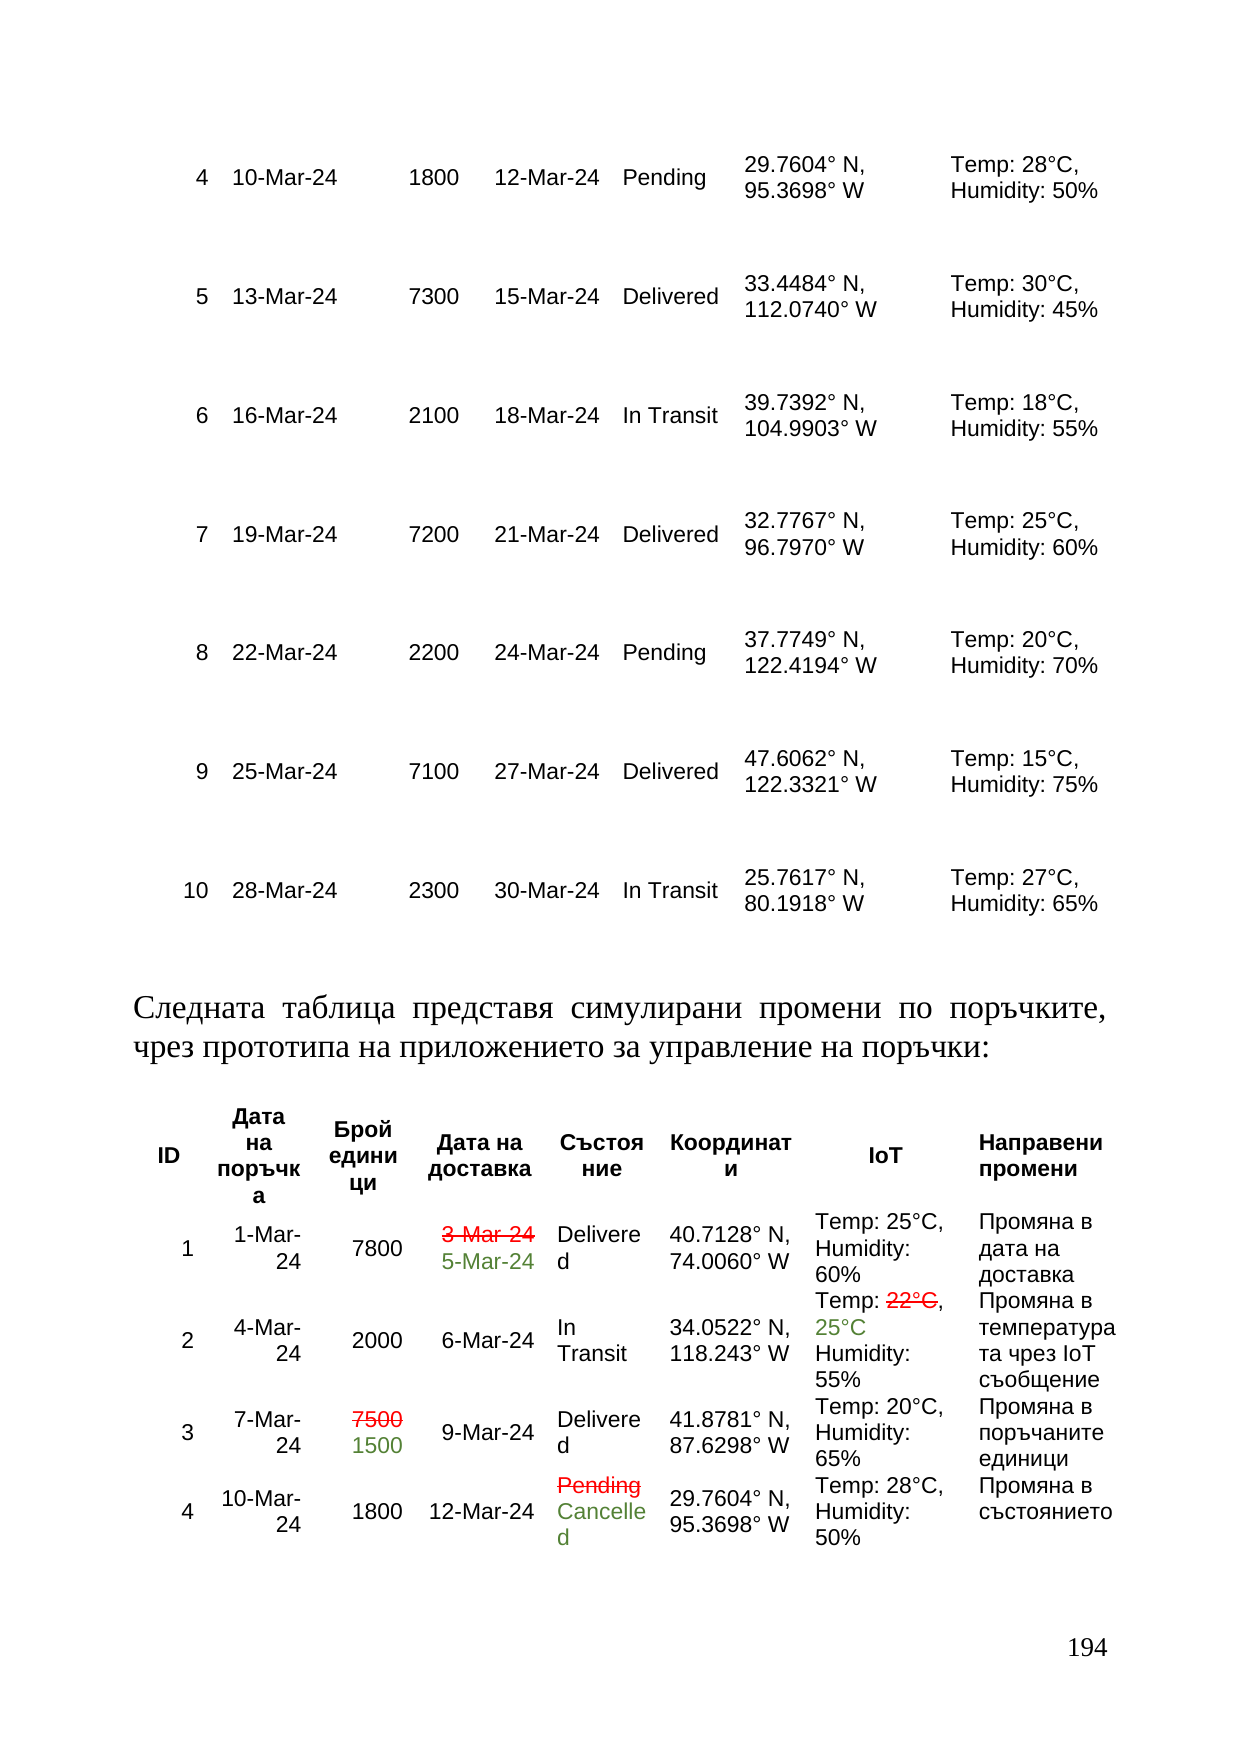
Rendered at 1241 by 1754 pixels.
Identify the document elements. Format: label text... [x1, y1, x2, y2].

table_header Направени промени [967, 1103, 1131, 1208]
table_header Дата на поръчка [205, 1103, 312, 1208]
table_cell Delivered [611, 474, 733, 593]
table_cell Temp: 20°C, Humidity: 70% [939, 593, 1136, 712]
table_cell 28-Mar-24 [220, 831, 349, 949]
table_cell 3 [133, 1393, 205, 1472]
table_cell Pending Cancelled [546, 1472, 658, 1551]
table_cell 1800 [349, 118, 470, 237]
table_cell 2300 [349, 831, 470, 949]
table_cell 7800 [312, 1208, 414, 1287]
table_cell Temp: 25°C, Humidity: 60% [804, 1208, 967, 1287]
table_cell 7 [133, 474, 219, 593]
table_cell Pending [611, 593, 733, 712]
table_cell 7200 [349, 474, 470, 593]
table_header Брой единици [312, 1103, 414, 1208]
table_cell Промяна в поръчаните единици [967, 1393, 1131, 1472]
table_cell 6-Mar-24 [414, 1287, 546, 1393]
table_cell 1-Mar-24 [205, 1208, 312, 1287]
table_cell Delivered [546, 1208, 658, 1287]
table_cell 27-Mar-24 [470, 712, 611, 831]
table_cell 16-Mar-24 [220, 356, 349, 474]
table_cell Delivered [611, 237, 733, 356]
table_cell 47.6062° N, 122.3321° W [733, 712, 939, 831]
table_cell 32.7767° N, 96.7970° W [733, 474, 939, 593]
table_cell 12-Mar-24 [414, 1472, 546, 1551]
table_cell In Transit [611, 356, 733, 474]
table_cell Промяна в състоянието [967, 1472, 1131, 1551]
table_cell Temp: 25°C, Humidity: 60% [939, 474, 1136, 593]
table_cell 2200 [349, 593, 470, 712]
table_cell 21-Mar-24 [470, 474, 611, 593]
table_cell 33.4484° N, 112.0740° W [733, 237, 939, 356]
table_cell 12-Mar-24 [470, 118, 611, 237]
table_cell 8 [133, 593, 219, 712]
table_cell 15-Mar-24 [470, 237, 611, 356]
table_cell 29.7604° N, 95.3698° W [733, 118, 939, 237]
table_cell 2000 [312, 1287, 414, 1393]
table_cell 41.8781° N, 87.6298° W [658, 1393, 804, 1472]
table_cell 24-Mar-24 [470, 593, 611, 712]
table_cell Delivered [611, 712, 733, 831]
text Следната таблица представя симулирани промени по поръчките, чрез прототипа на приложението за управление на поръчки: [133, 988, 1107, 1064]
table_cell Pending [611, 118, 733, 237]
table_cell 9 [133, 712, 219, 831]
table_cell Temp: 22°C, 25°C Humidity: 55% [804, 1287, 967, 1393]
table_cell 4 [133, 1472, 205, 1551]
table_cell 13-Mar-24 [220, 237, 349, 356]
table_cell Промяна в температурата чрез IoT съобщение [967, 1287, 1131, 1393]
table_cell In Transit [611, 831, 733, 949]
table_cell 7500 1500 [312, 1393, 414, 1472]
table_cell 4-Mar-24 [205, 1287, 312, 1393]
table_cell Temp: 15°C, Humidity: 75% [939, 712, 1136, 831]
table_cell Temp: 30°C, Humidity: 45% [939, 237, 1136, 356]
table_cell 30-Mar-24 [470, 831, 611, 949]
table_header ID [133, 1103, 205, 1208]
table_cell Temp: 20°C, Humidity: 65% [804, 1393, 967, 1472]
table_cell 29.7604° N, 95.3698° W [658, 1472, 804, 1551]
table_cell 10-Mar-24 [205, 1472, 312, 1551]
table_header Координати [658, 1103, 804, 1208]
table_cell 19-Mar-24 [220, 474, 349, 593]
table_header Дата на доставка [414, 1103, 546, 1208]
table_cell 7300 [349, 237, 470, 356]
table_cell Delivered [546, 1393, 658, 1472]
table_cell 1800 [312, 1472, 414, 1551]
table_cell Temp: 18°C, Humidity: 55% [939, 356, 1136, 474]
table_cell 10-Mar-24 [220, 118, 349, 237]
table_cell 10 [133, 831, 219, 949]
table_cell 9-Mar-24 [414, 1393, 546, 1472]
table_cell 7-Mar-24 [205, 1393, 312, 1472]
table_cell Temp: 28°C, Humidity: 50% [804, 1472, 967, 1551]
table_cell 25-Mar-24 [220, 712, 349, 831]
table_header Състояние [546, 1103, 658, 1208]
table_cell 6 [133, 356, 219, 474]
table_cell 40.7128° N, 74.0060° W [658, 1208, 804, 1287]
table_cell 5 [133, 237, 219, 356]
table_cell Temp: 27°C, Humidity: 65% [939, 831, 1136, 949]
table_cell 1 [133, 1208, 205, 1287]
table_header IoT [804, 1103, 967, 1208]
table_cell 3-Mar-24 5-Mar-24 [414, 1208, 546, 1287]
table_cell 22-Mar-24 [220, 593, 349, 712]
table_cell 37.7749° N, 122.4194° W [733, 593, 939, 712]
table_cell 4 [133, 118, 219, 237]
table_cell 7100 [349, 712, 470, 831]
table_cell In Transit [546, 1287, 658, 1393]
table_cell 34.0522° N, 118.243° W [658, 1287, 804, 1393]
table_cell 25.7617° N, 80.1918° W [733, 831, 939, 949]
table_cell 2 [133, 1287, 205, 1393]
table_cell Temp: 28°C, Humidity: 50% [939, 118, 1136, 237]
table_cell Промяна в дата на доставка [967, 1208, 1131, 1287]
table_cell 39.7392° N, 104.9903° W [733, 356, 939, 474]
table_cell 2100 [349, 356, 470, 474]
table_cell 18-Mar-24 [470, 356, 611, 474]
